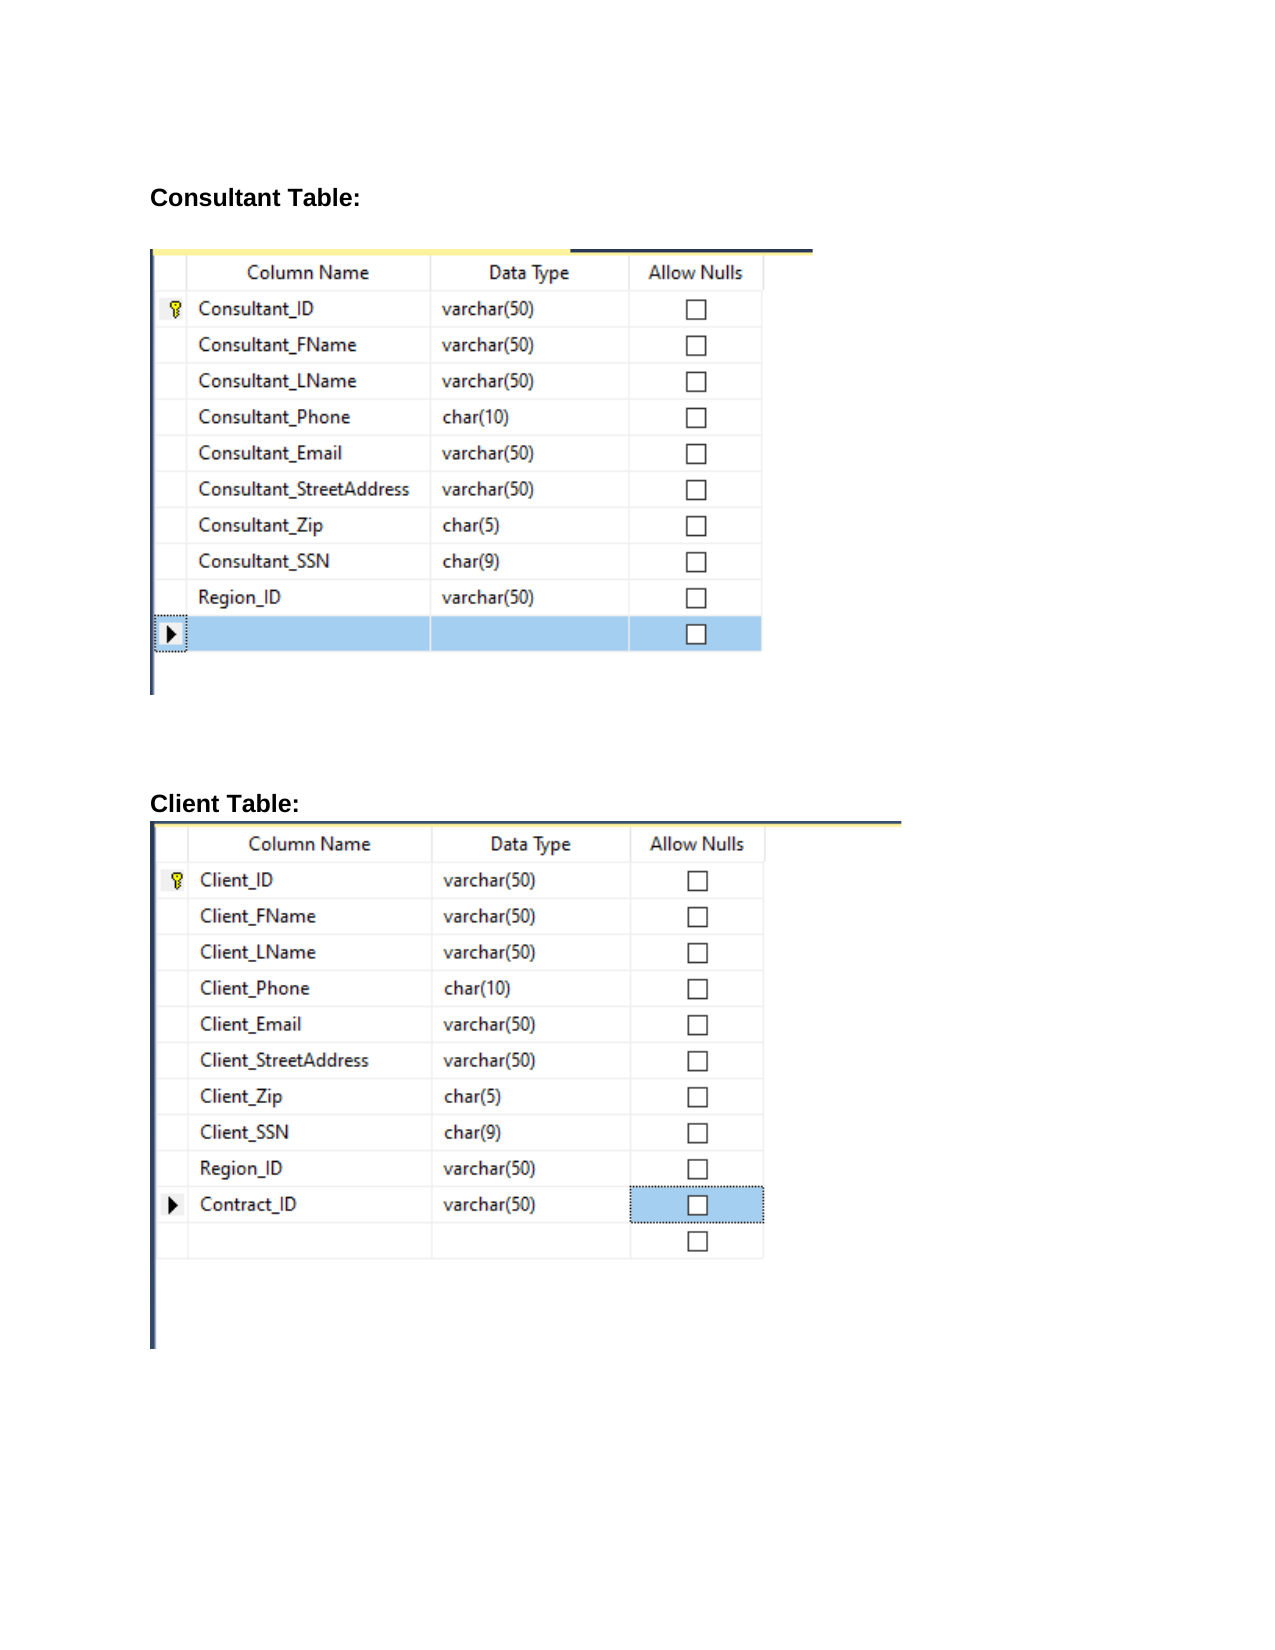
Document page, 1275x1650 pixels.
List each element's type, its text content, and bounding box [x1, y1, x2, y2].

picture [150, 821, 902, 1349]
text Client Table: [150, 789, 1125, 818]
picture [150, 249, 813, 695]
text Consultant Table: [150, 183, 1125, 212]
